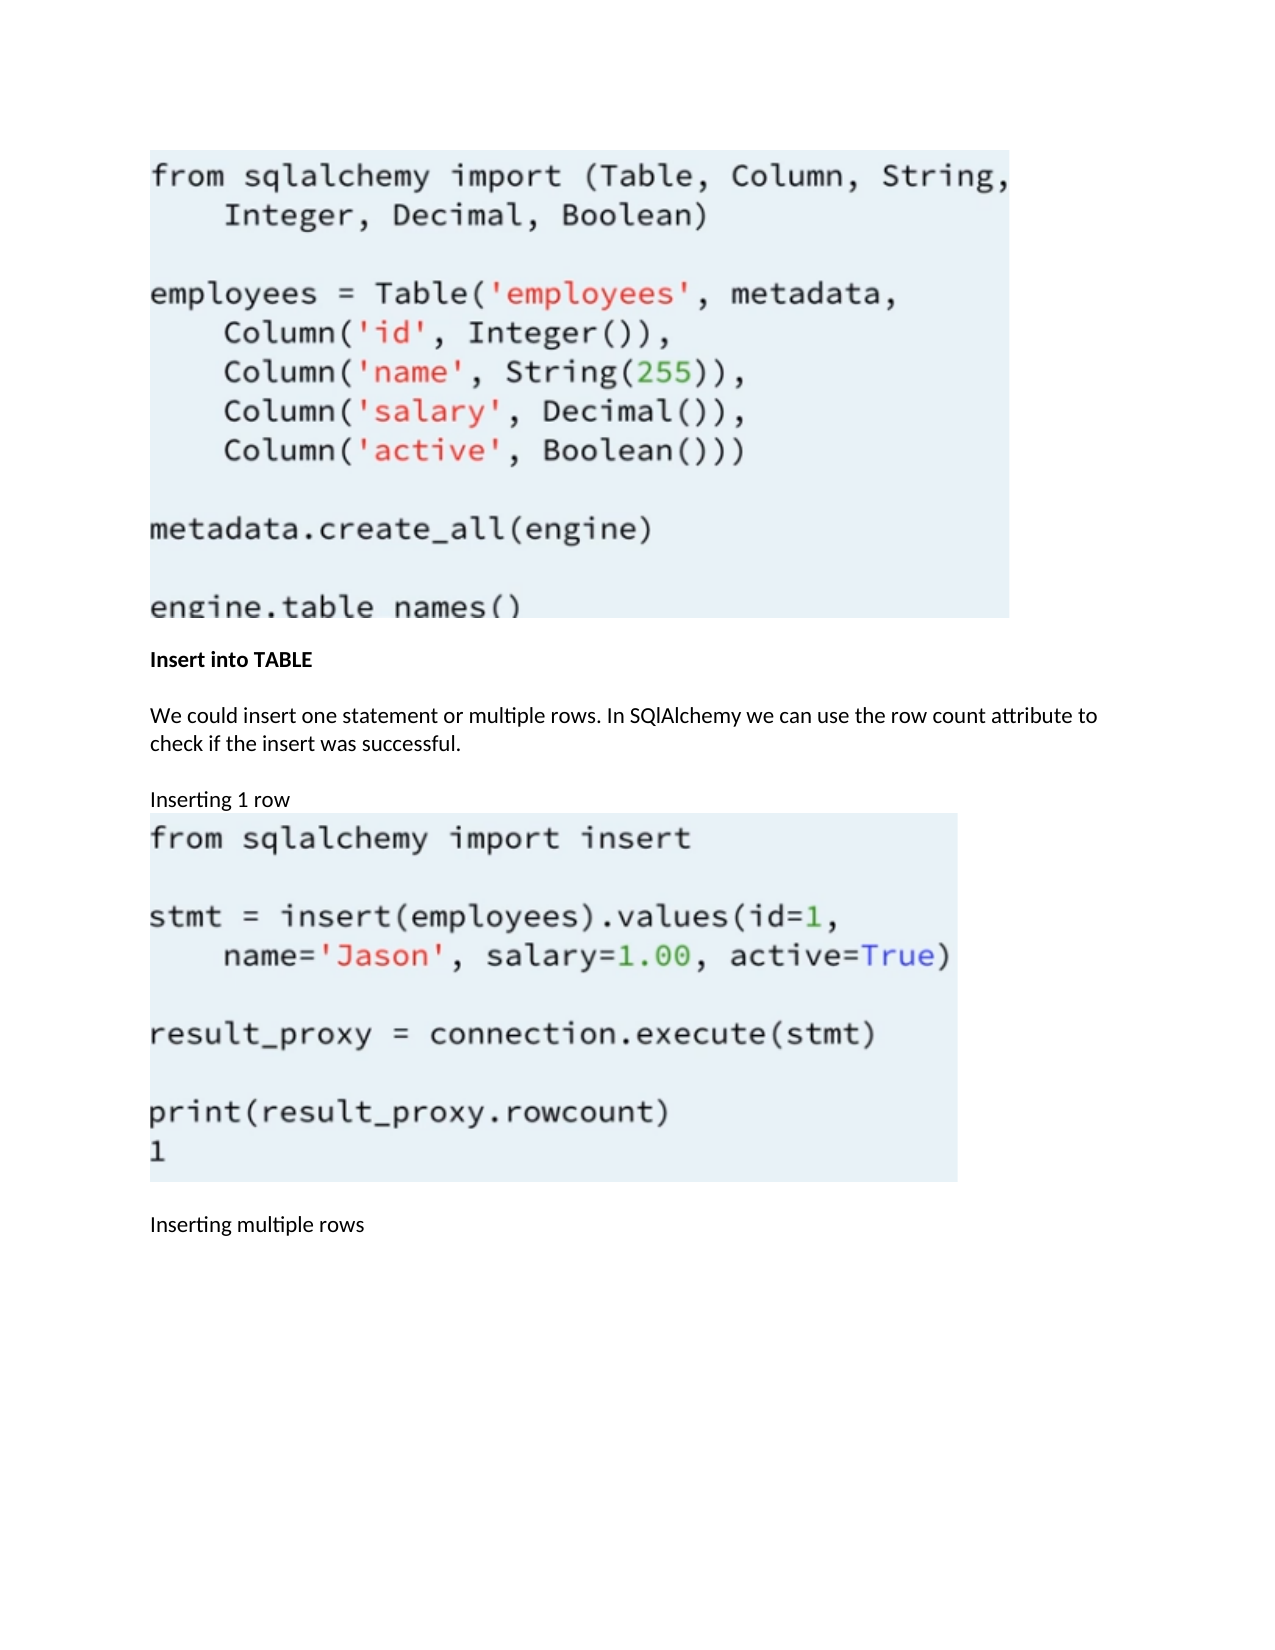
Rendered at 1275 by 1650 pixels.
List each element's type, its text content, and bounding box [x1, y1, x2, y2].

text Inserting 1 row [150, 785, 1125, 813]
picture [150, 150, 1010, 618]
text Inserting multiple rows [150, 1210, 1125, 1238]
text Insert into TABLE [150, 645, 1125, 673]
text We could insert one statement or multiple rows. In SQlAlchemy we can use the row count attribute to check if the insert was successful. [150, 701, 1125, 757]
picture [150, 813, 958, 1182]
